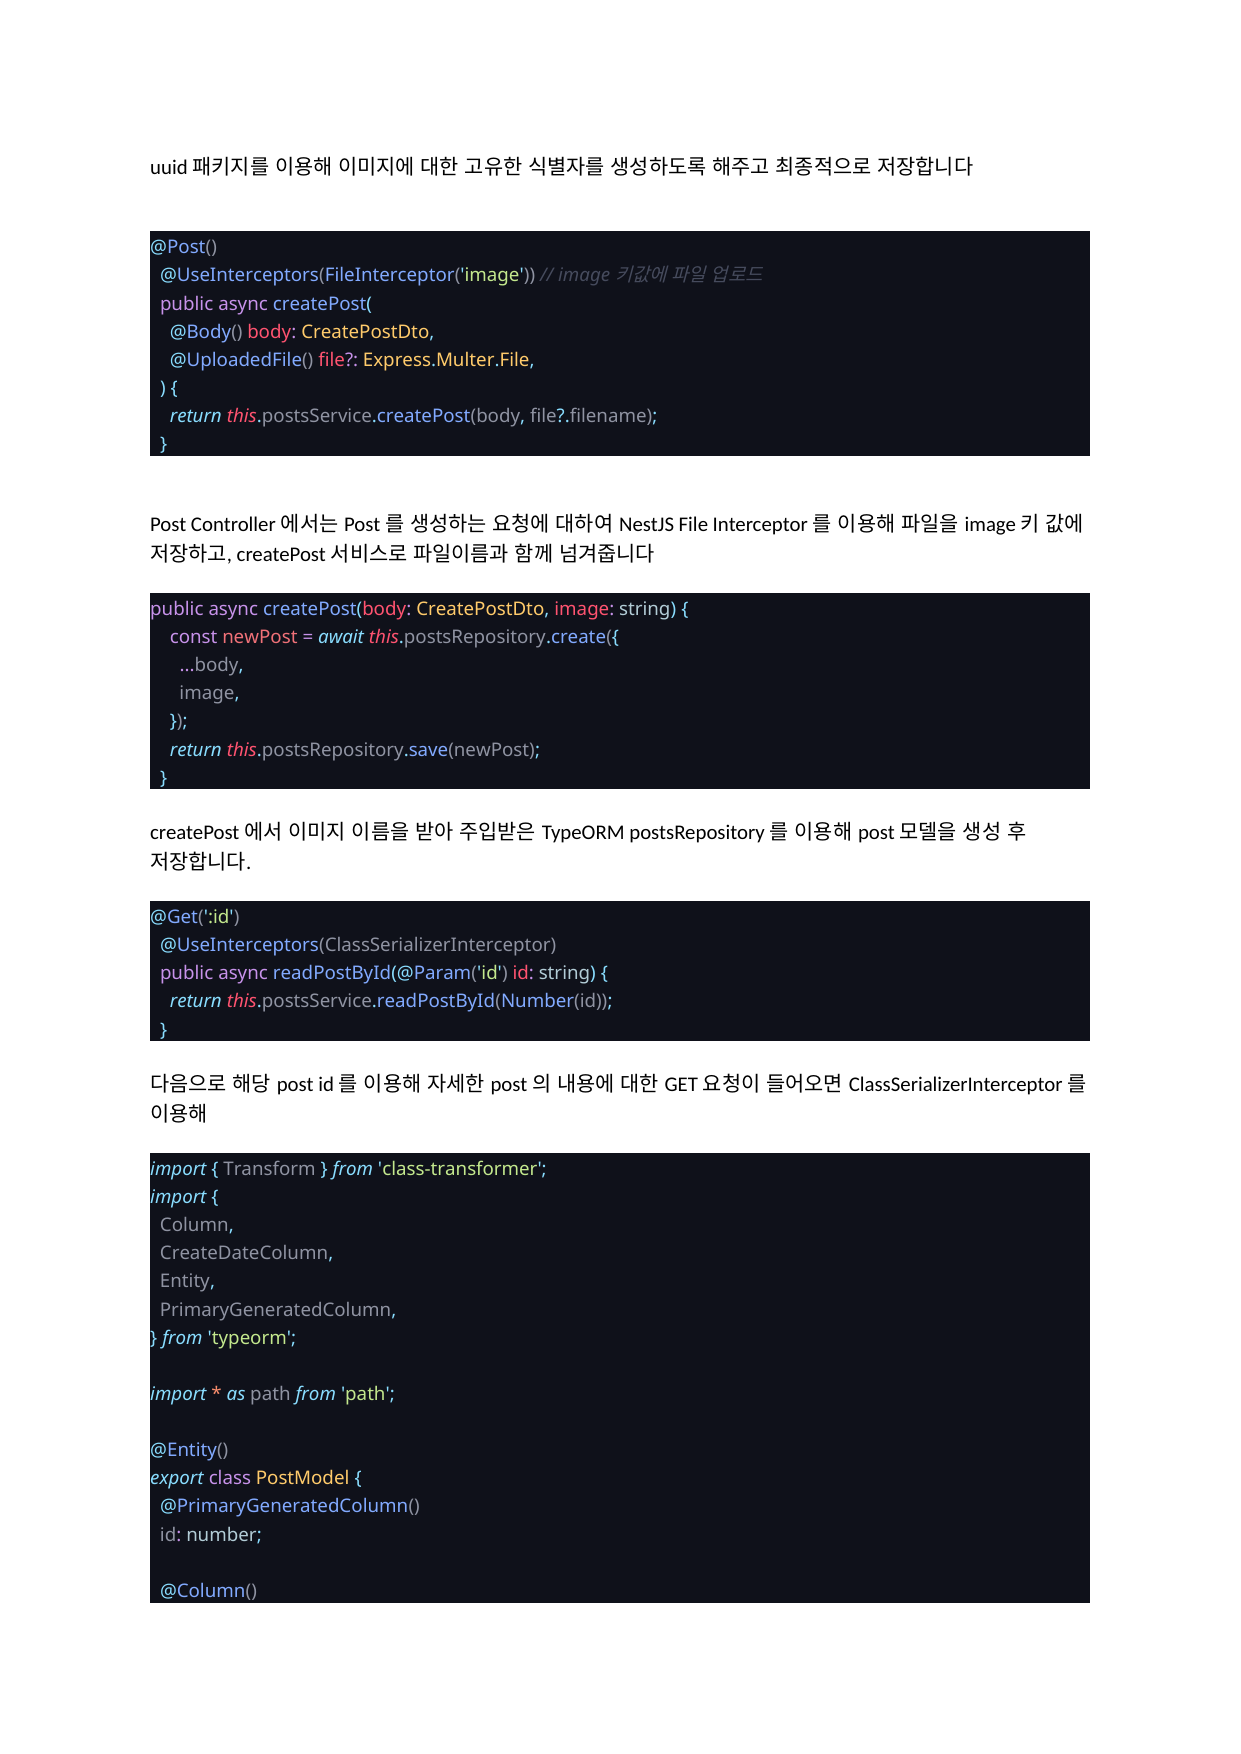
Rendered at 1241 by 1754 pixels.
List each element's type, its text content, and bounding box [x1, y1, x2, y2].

text @Post() [150, 231, 1090, 259]
text } from 'typeorm'; [150, 1321, 1090, 1349]
text id: number; [150, 1518, 1090, 1546]
text ) { [150, 372, 1090, 400]
text 다음으로 해당 post id 를 이용해 자세한 post 의 내용에 대한 GET 요청이 들어오면 ClassSerializerInterceptor 를 이용해 [150, 1067, 1090, 1127]
text }); [150, 705, 1090, 733]
text @PrimaryGeneratedColumn() [150, 1490, 1090, 1518]
text import { [150, 1181, 1090, 1209]
text createPost 에서 이미지 이름을 받아 주입받은 TypeORM postsRepository 를 이용해 post 모델을 생성 후 저장합니다. [150, 815, 1090, 875]
text import * as path from 'path'; [150, 1378, 1090, 1406]
text export class PostModel { [150, 1462, 1090, 1490]
text } [150, 761, 1090, 789]
text import { Transform } from 'class-transformer'; [150, 1153, 1090, 1181]
text @Body() body: CreatePostDto, [150, 315, 1090, 343]
text const newPost = await this.postsRepository.create({ [150, 621, 1090, 649]
text Column, [150, 1209, 1090, 1237]
text ...body, [150, 649, 1090, 677]
text } [150, 428, 1090, 456]
text public async createPost(body: CreatePostDto, image: string) { [150, 593, 1090, 621]
text public async createPost( [150, 287, 1090, 315]
text CreateDateColumn, [150, 1237, 1090, 1265]
text return this.postsService.createPost(body, file?.filename); [150, 400, 1090, 428]
text PrimaryGeneratedColumn, [150, 1293, 1090, 1321]
text @UploadedFile() file?: Express.Multer.File, [150, 343, 1090, 372]
text Post Controller 에서는 Post 를 생성하는 요청에 대하여 NestJS File Interceptor 를 이용해 파일을 image 키 값에 저장하고, createPost 서비스로 파일이름과 함께 넘겨줍니다 [150, 507, 1090, 567]
text image, [150, 677, 1090, 705]
text } [150, 1013, 1090, 1041]
text return this.postsService.readPostById(Number(id)); [150, 985, 1090, 1013]
text @Column() [150, 1574, 1090, 1603]
text Entity, [150, 1265, 1090, 1293]
text uuid 패키지를 이용해 이미지에 대한 고유한 식별자를 생성하도록 해주고 최종적으로 저장합니다 [150, 150, 1090, 180]
text @UseInterceptors(FileInterceptor('image')) // image 키값에 파일 업로드 [150, 259, 1090, 287]
text @UseInterceptors(ClassSerializerInterceptor) [150, 929, 1090, 957]
text public async readPostById(@Param('id') id: string) { [150, 957, 1090, 985]
text @Entity() [150, 1434, 1090, 1462]
text return this.postsRepository.save(newPost); [150, 733, 1090, 761]
text @Get(':id') [150, 901, 1090, 929]
